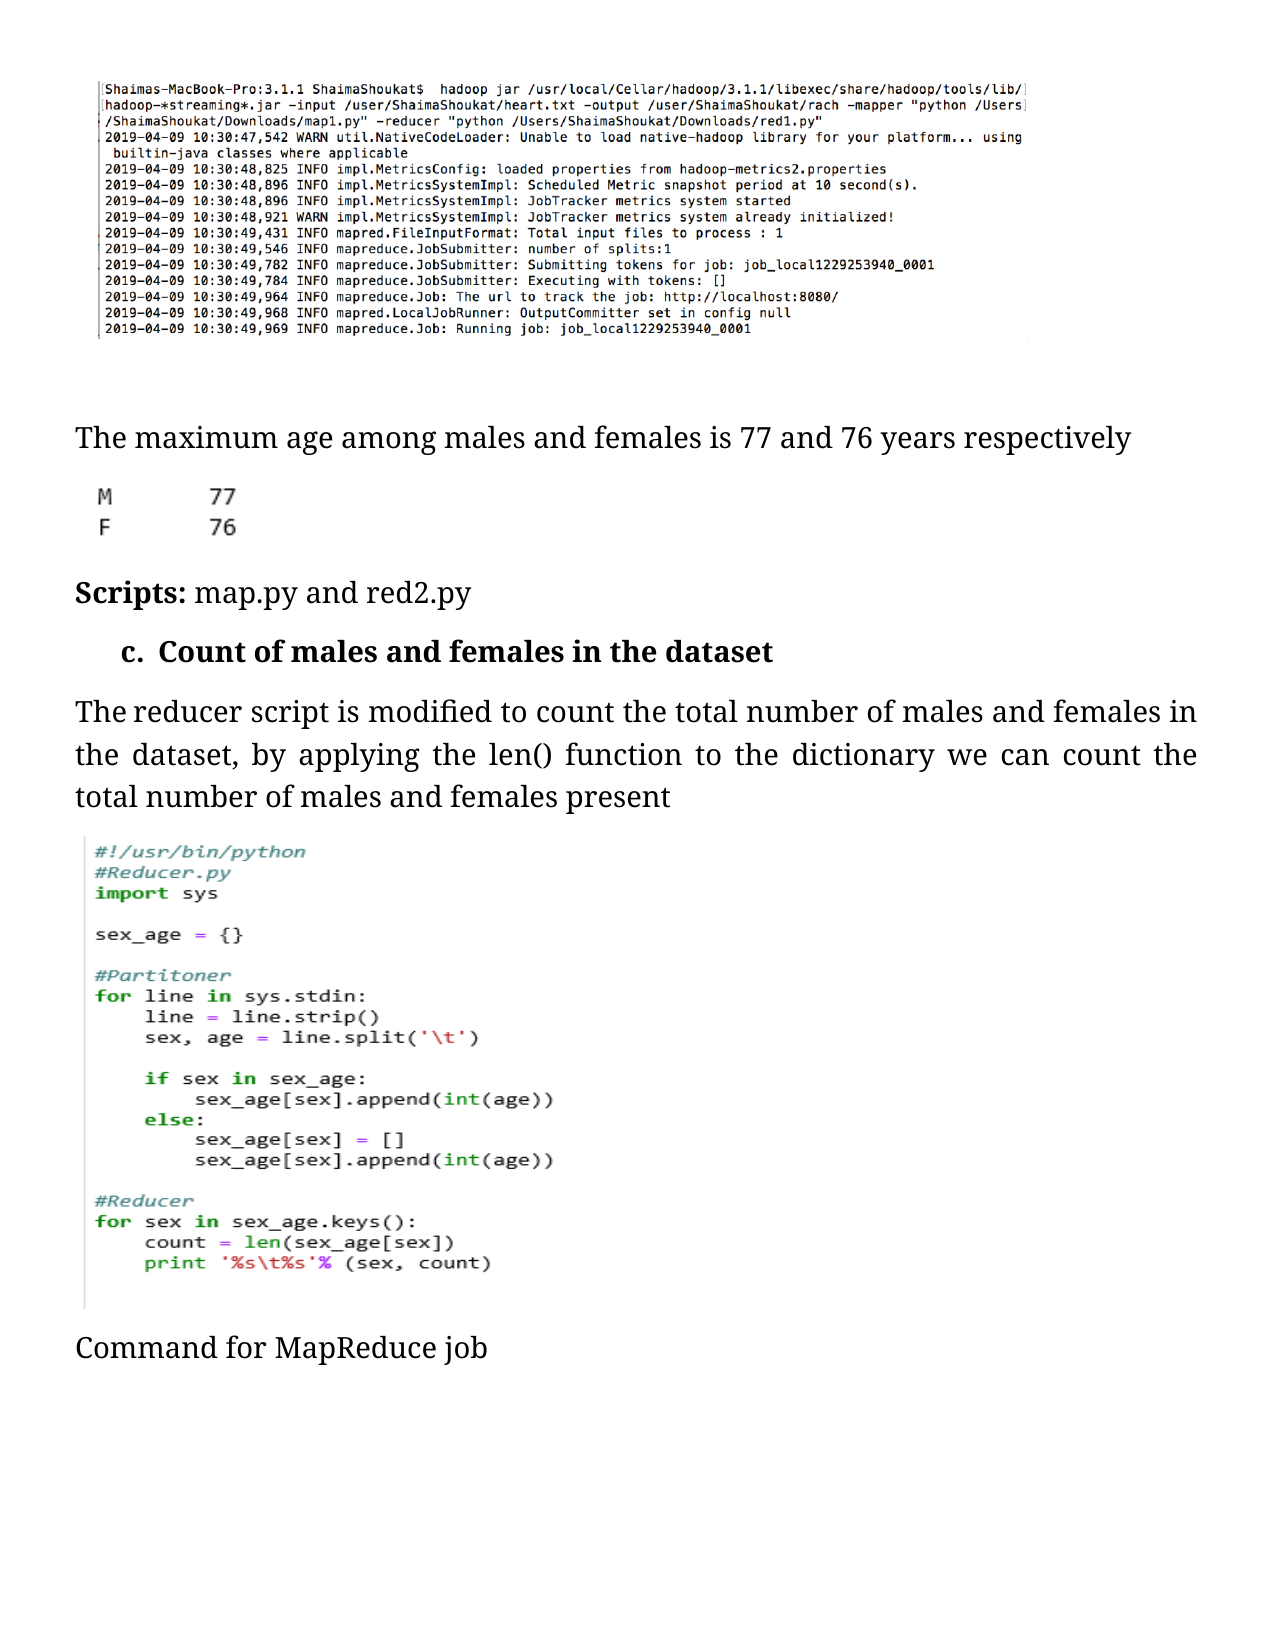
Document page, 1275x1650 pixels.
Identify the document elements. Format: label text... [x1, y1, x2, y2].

picture [75, 75, 1050, 339]
text The maximum age among males and females is 77 and 76 years respectively [75, 417, 1200, 457]
picture [75, 836, 663, 1309]
text The reducer script is modified to count the total number of males and females in the dataset, by applying the len() function to the dictionary we can count the total number of males and females present [75, 691, 1200, 816]
text Command for MapReduce job [75, 1327, 1200, 1367]
text Scripts: map.py and red2.py [75, 572, 1200, 612]
picture [75, 476, 288, 554]
list Count of males and females in the dataset [120, 632, 1200, 671]
